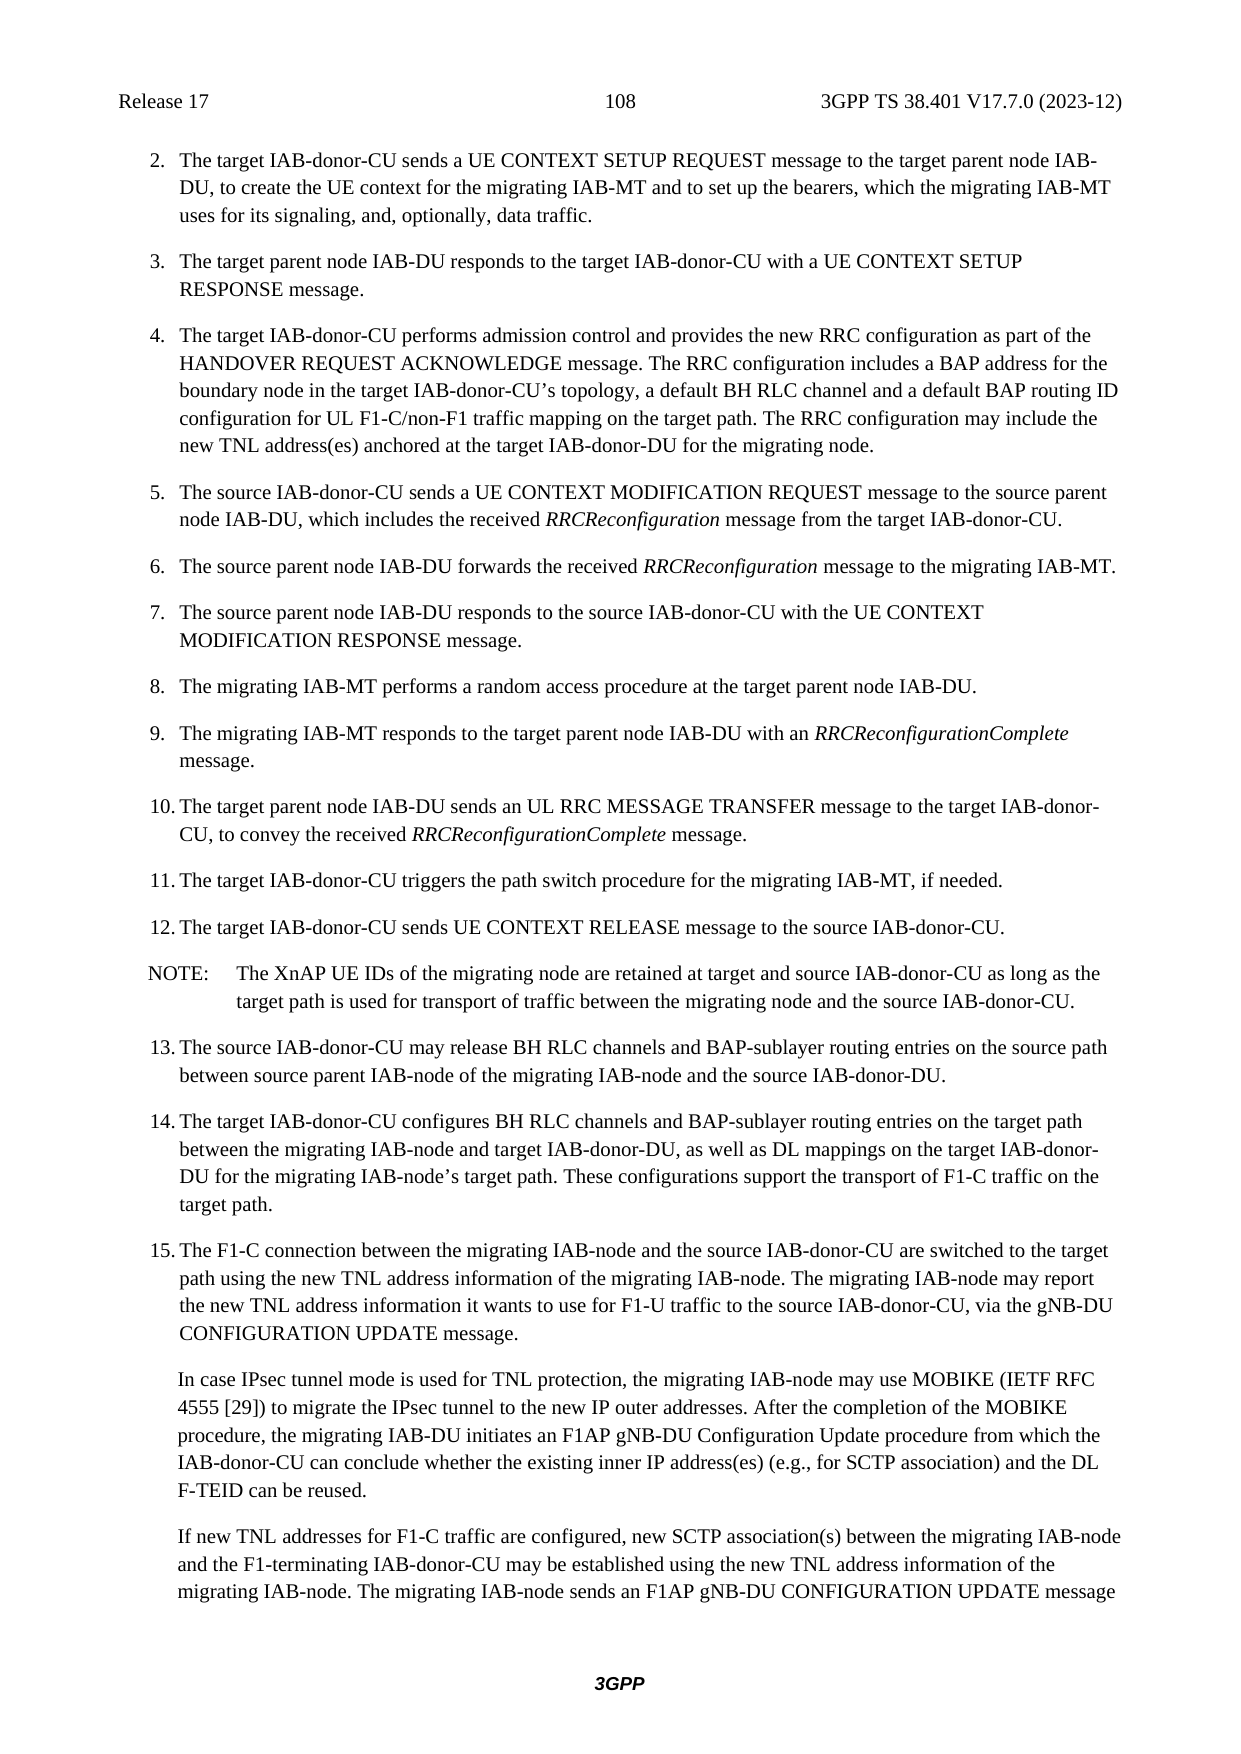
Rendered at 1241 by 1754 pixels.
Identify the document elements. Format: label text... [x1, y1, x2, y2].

text 13. The source IAB-donor-CU may release BH RLC channels and BAP-sublayer routing entries on the source path between source parent IAB-node of the migrating IAB-node and the source IAB-donor-DU. [149, 1035, 1122, 1087]
text 9. The migrating IAB-MT responds to the target parent node IAB-DU with an RRCReconfigurationComplete message. [149, 720, 1122, 772]
text In case IPsec tunnel mode is used for TNL protection, the migrating IAB-node may use MOBIKE (IETF RFC 4555 [29]) to migrate the IPsec tunnel to the new IP outer addresses. After the completion of the MOBIKE procedure, the migrating IAB-DU initiates an F1AP gNB-DU Configuration Update procedure from which the IAB-donor-CU can conclude whether the existing inner IP address(es) (e.g., for SCTP association) and the DL F-TEID can be reused. [148, 1367, 1122, 1502]
text 10. The target parent node IAB-DU sends an UL RRC MESSAGE TRANSFER message to the target IAB-donor-CU, to convey the received RRCReconfigurationComplete message. [149, 794, 1122, 846]
text 3. The target parent node IAB-DU responds to the target IAB-donor-CU with a UE CONTEXT SETUP RESPONSE message. [149, 249, 1122, 301]
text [148, 1524, 1122, 1603]
text 2. The target IAB-donor-CU sends a UE CONTEXT SETUP REQUEST message to the target parent node IAB-DU, to create the UE context for the migrating IAB-MT and to set up the bearers, which the migrating IAB-MT uses for its signaling, and, optionally, data traffic. [149, 147, 1122, 227]
text 12. The target IAB-donor-CU sends UE CONTEXT RELEASE message to the source IAB-donor-CU. [149, 915, 1122, 939]
text 15. The F1-C connection between the migrating IAB-node and the source IAB-donor-CU are switched to the target path using the new TNL address information of the migrating IAB-node. The migrating IAB-node may report the new TNL address information it wants to use for F1-U traffic to the source IAB-donor-CU, via the gNB-DU CONFIGURATION UPDATE message. [149, 1238, 1122, 1345]
text 7. The source parent node IAB-DU responds to the source IAB-donor-CU with the UE CONTEXT MODIFICATION RESPONSE message. [149, 600, 1122, 652]
text 11. The target IAB-donor-CU triggers the path switch procedure for the migrating IAB-MT, if needed. [149, 868, 1122, 892]
text 14. The target IAB-donor-CU configures BH RLC channels and BAP-sublayer routing entries on the target path between the migrating IAB-node and target IAB-donor-DU, as well as DL mappings on the target IAB-donor-DU for the migrating IAB-node’s target path. These configurations support the transport of F1-C traffic on the target path. [149, 1109, 1122, 1216]
text 5. The source IAB-donor-CU sends a UE CONTEXT MODIFICATION REQUEST message to the source parent node IAB-DU, which includes the received RRCReconfiguration message from the target IAB-donor-CU. [149, 480, 1122, 531]
text 8. The migrating IAB-MT performs a random access procedure at the target parent node IAB-DU. [149, 674, 1122, 698]
text 4. The target IAB-donor-CU performs admission control and provides the new RRC configuration as part of the HANDOVER REQUEST ACKNOWLEDGE message. The RRC configuration includes a BAP address for the boundary node in the target IAB-donor-CU’s topology, a default BH RLC channel and a default BAP routing ID configuration for UL F1-C/non-F1 traffic mapping on the target path. The RRC configuration may include the new TNL address(es) anchored at the target IAB-donor-DU for the migrating node. [149, 323, 1122, 457]
text 6. The source parent node IAB-DU forwards the received RRCReconfiguration message to the migrating IAB-MT. [149, 554, 1122, 578]
text NOTE: The XnAP UE IDs of the migrating node are retained at target and source IAB-donor-CU as long as the target path is used for transport of traffic between the migrating node and the source IAB-donor-CU. [148, 961, 1122, 1013]
